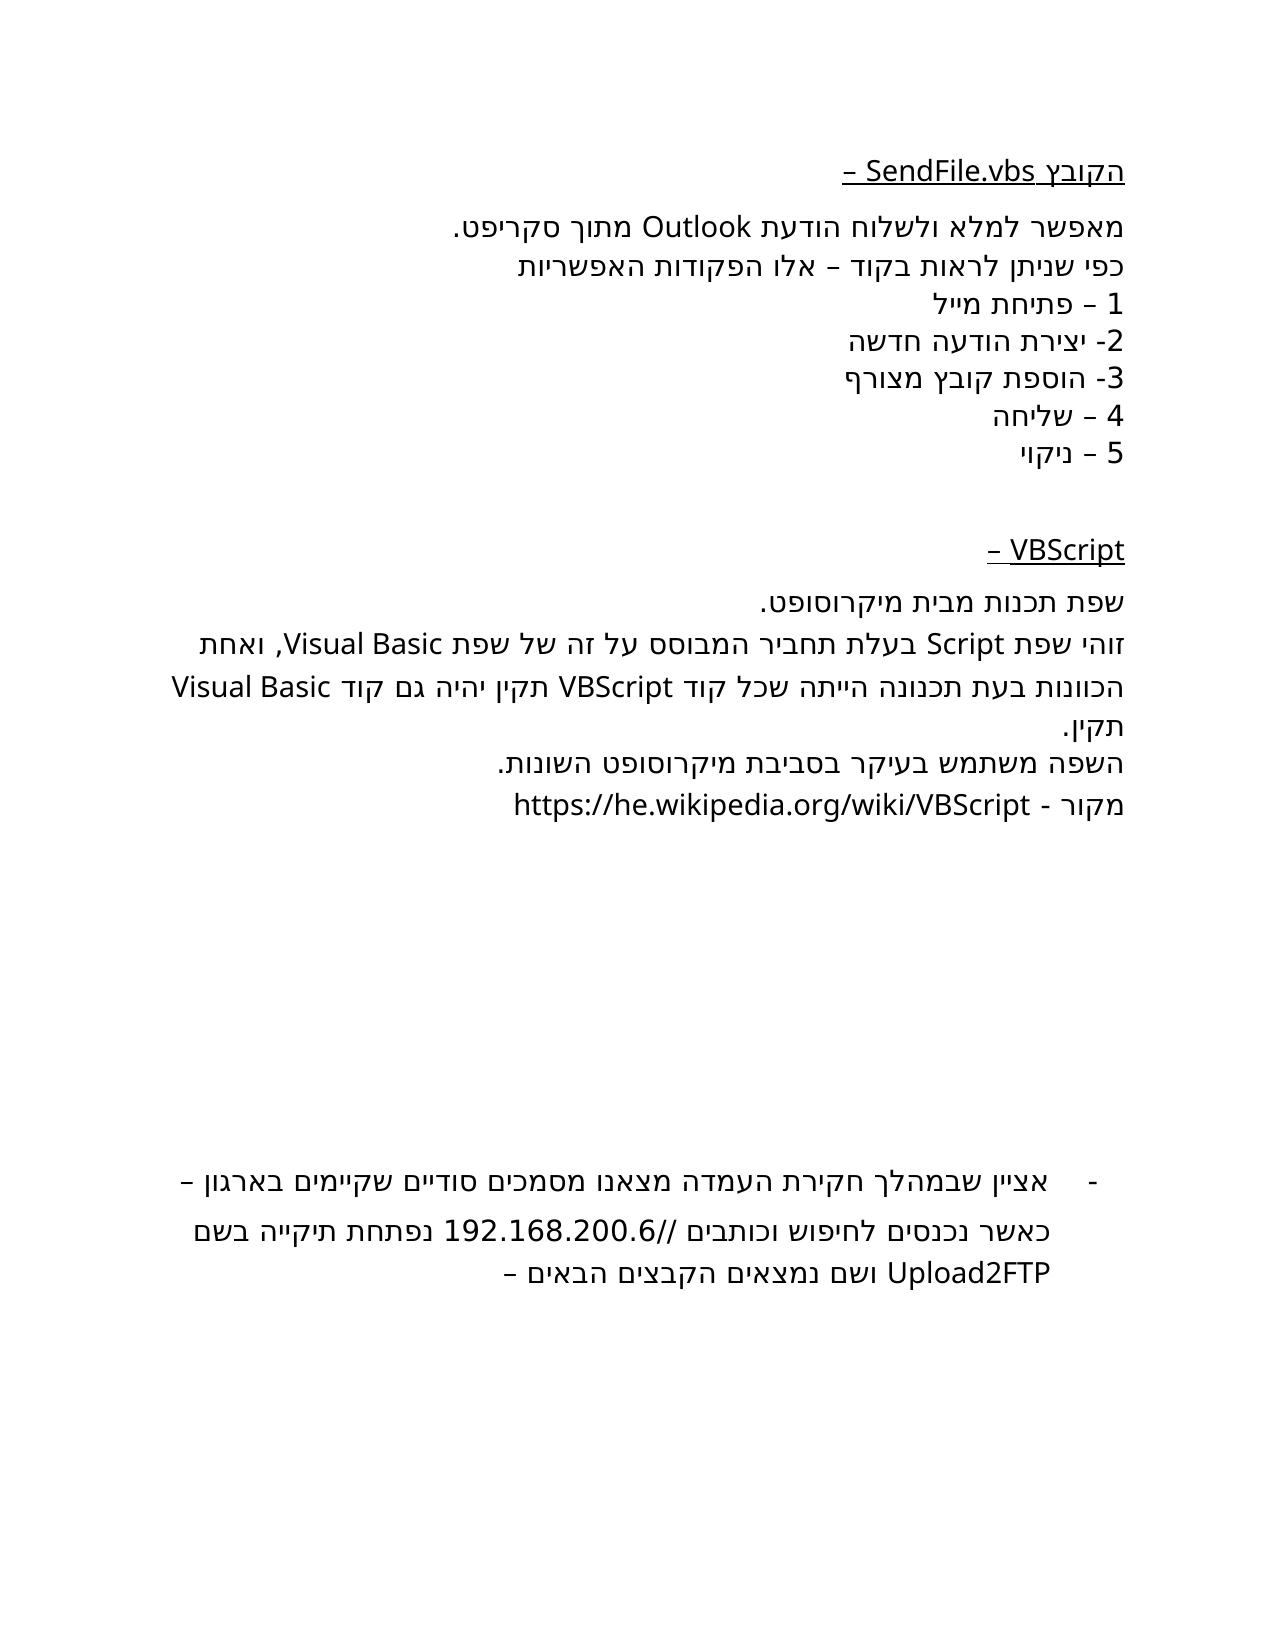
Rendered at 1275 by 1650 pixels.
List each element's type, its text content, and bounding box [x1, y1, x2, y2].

text מאפשר למלא ולשלוח הודעת Outlook מתוך סקריפט. [150, 206, 1125, 246]
text זוהי שפת Script בעלת תחביר המבוסס על זה של שפת Visual Basic, ואחת הכוונות בעת תכנונה הייתה שכל קוד VBScript תקין יהיה גם קוד Visual Basic תקין. [150, 623, 1125, 743]
text 4 – שליחה [150, 399, 1125, 433]
text מקור - https://he.wikipedia.org/wiki/VBScript [150, 784, 1125, 823]
text 1 – פתיחת מייל [150, 287, 1125, 321]
text VBScript – [150, 530, 1125, 569]
text שפת תכנות מבית מיקרוסופט. [150, 586, 1125, 620]
text הקובץ SendFile.vbs – [150, 150, 1125, 190]
text 5 – ניקוי [150, 436, 1125, 470]
list אציין שבמהלך חקירת העמדה מצאנו מסמכים סודיים שקיימים בארגון – [150, 1164, 1087, 1198]
text 2- יצירת הודעה חדשה [150, 324, 1125, 358]
text כאשר נכנסים לחיפוש וכותבים //192.168.200.6 נפתחת תיקייה בשם Upload2FTP ושם נמצאים הקבצים הבאים – [150, 1214, 1051, 1292]
text כפי שניתן לראות בקוד – אלו הפקודות האפשריות [150, 250, 1125, 284]
text 3- הוספת קובץ מצורף [150, 362, 1125, 396]
text השפה משתמש בעיקר בסביבת מיקרוסופט השונות. [150, 746, 1125, 780]
